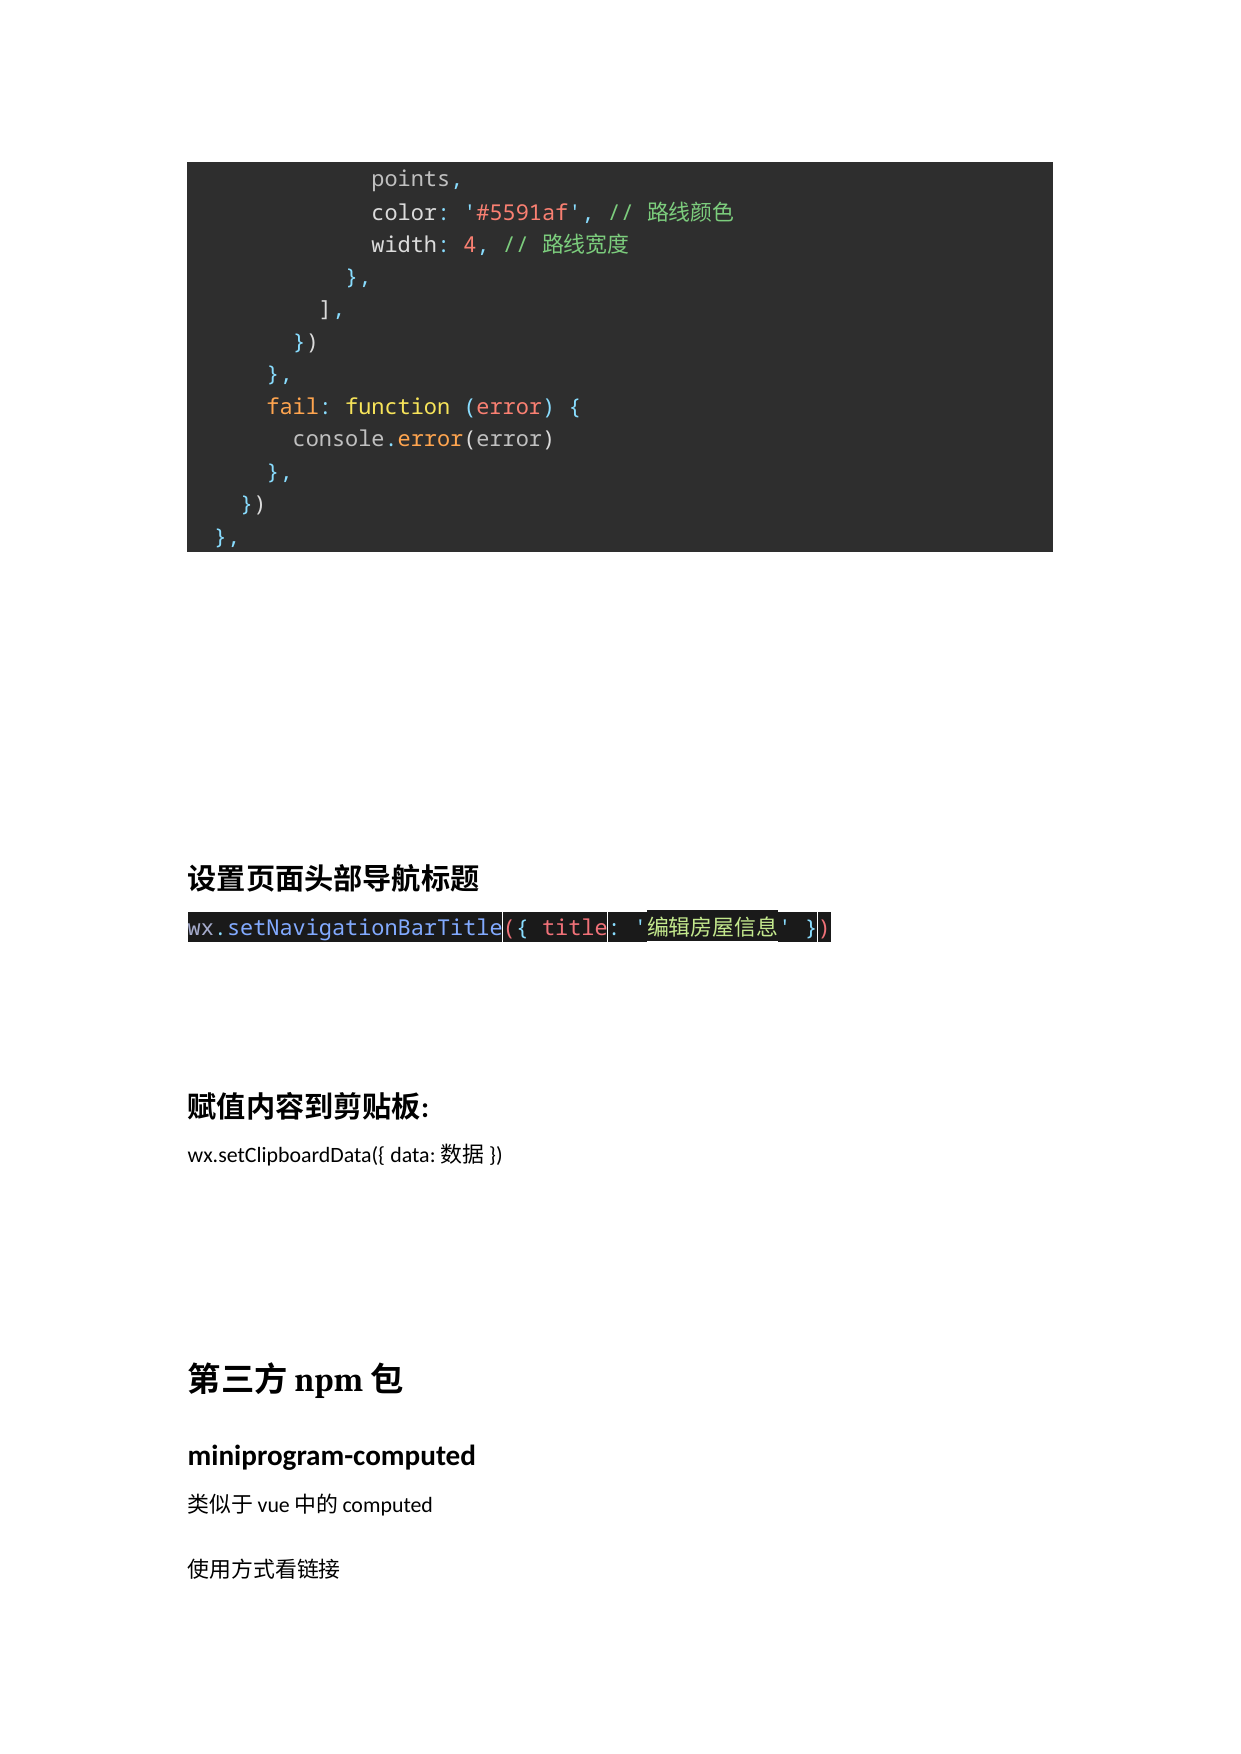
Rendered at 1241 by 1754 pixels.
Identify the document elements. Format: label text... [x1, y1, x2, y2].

text wx.setNavigationBarTitle({ title: '编辑房屋信息' }) [187, 909, 1053, 942]
text ], [187, 292, 1053, 324]
subtitle miniprogram-computed [187, 1422, 1053, 1487]
text }, [187, 357, 1053, 389]
text }, [187, 519, 1053, 552]
text 类似于vue中的computed [187, 1487, 1053, 1519]
subtitle 设置页面头部导航标题 [187, 844, 1053, 909]
text wx.setClipboardData({ data: 数据 }) [187, 1137, 1053, 1169]
subtitle 第三方npm包 [187, 1344, 1053, 1409]
text }) [187, 324, 1053, 357]
text 使用方式看链接 [187, 1552, 1053, 1584]
text fail: function (error) { [187, 389, 1053, 422]
text console.error(error) [187, 422, 1053, 454]
text width: 4, // 路线宽度 [187, 227, 1053, 259]
text points, [187, 162, 1053, 194]
text }, [187, 454, 1053, 487]
text }, [187, 259, 1053, 292]
text color: '#5591af', // 路线颜色 [187, 194, 1053, 227]
subtitle 赋值内容到剪贴板: [187, 1072, 1053, 1137]
text }) [187, 487, 1053, 519]
